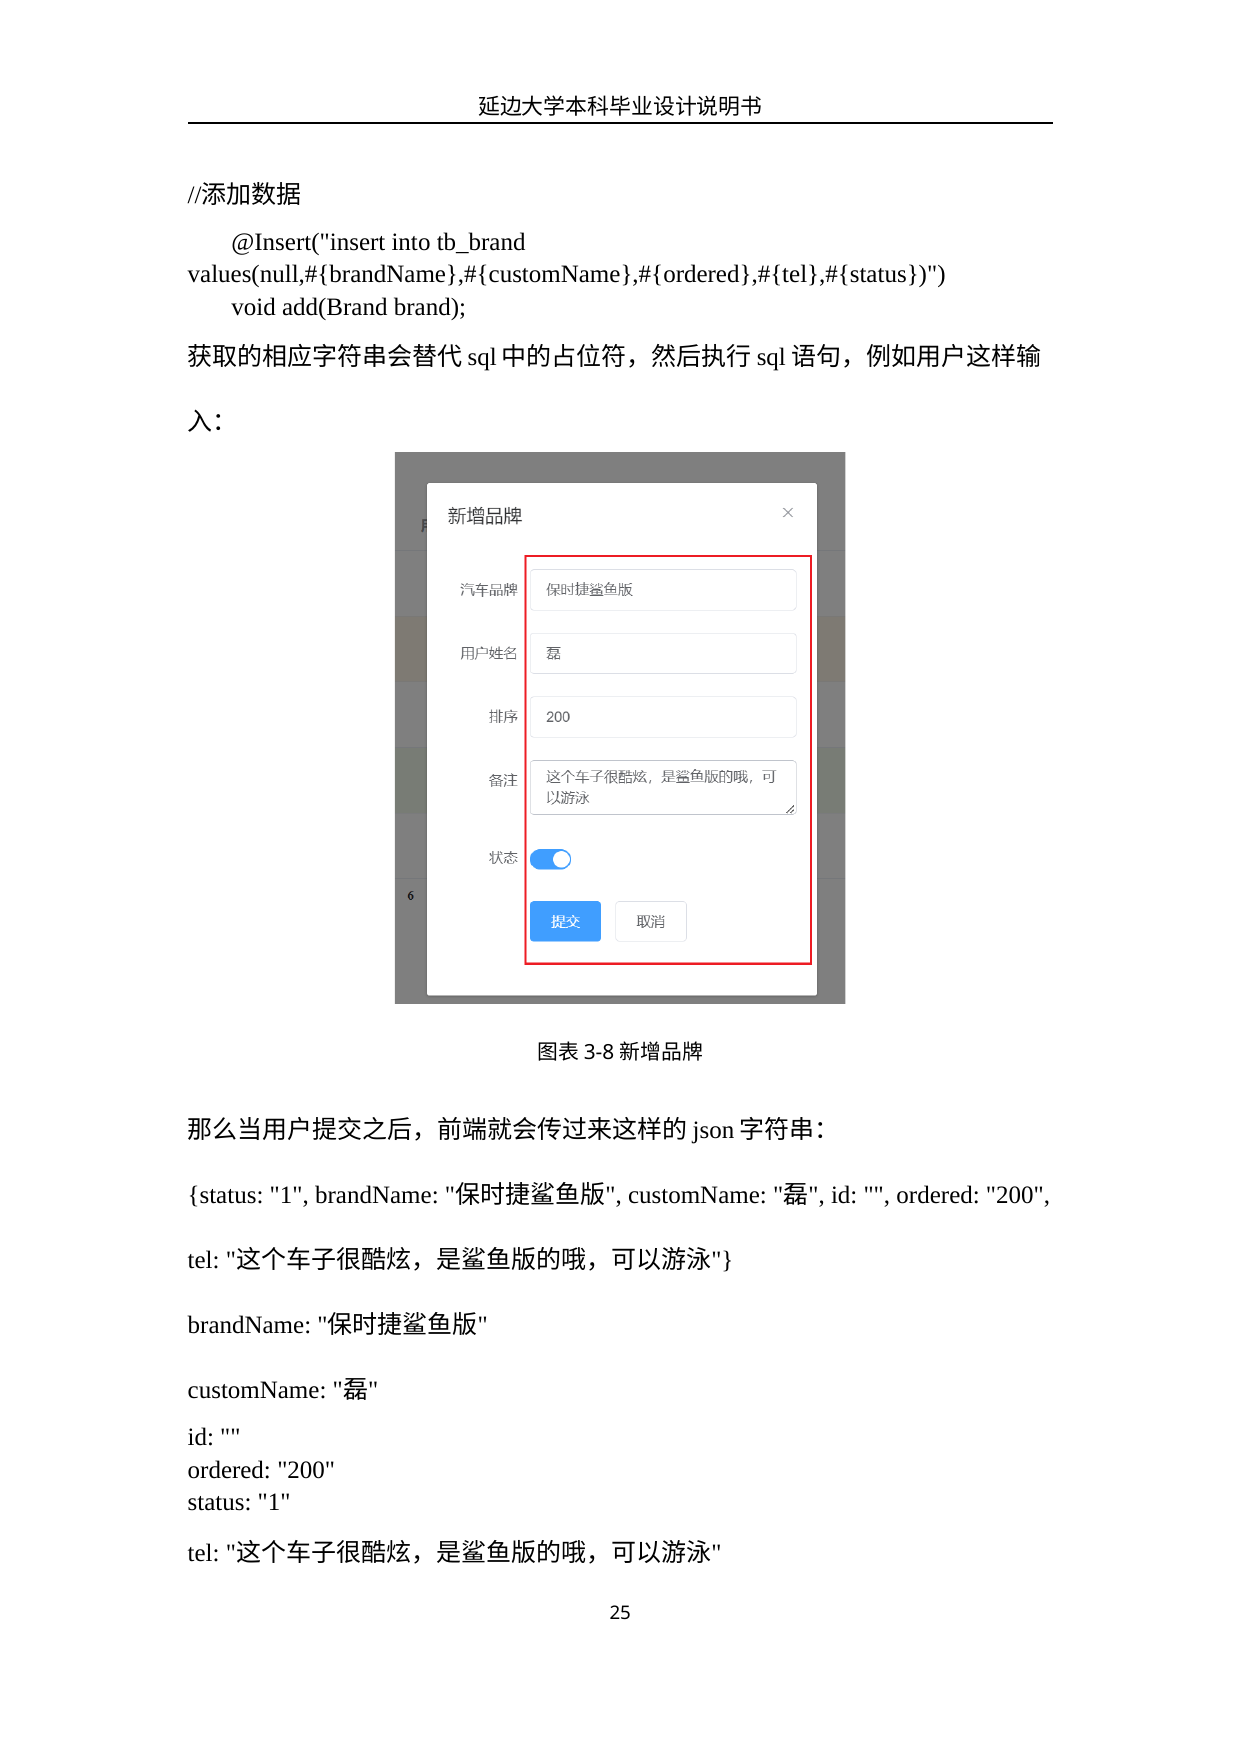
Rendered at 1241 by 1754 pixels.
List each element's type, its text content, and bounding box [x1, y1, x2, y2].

text 获取的相应字符串会替代sql中的占位符，然后执行sql语句，例如用户这样输入： [187, 322, 1053, 452]
text status: "1" [187, 1486, 1053, 1518]
text brandName: "保时捷鲨鱼版" [187, 1291, 1053, 1356]
text customName: "磊" [187, 1356, 1053, 1421]
text @Insert("insert into tb_brand values(null,#{brandName},#{customName},#{ordered},#{tel},#{status})") [187, 225, 1053, 290]
text ordered: "200" [187, 1453, 1053, 1486]
text //添加数据 [187, 160, 1053, 225]
text {status: "1", brandName: "保时捷鲨鱼版", customName: "磊", id: "", ordered: "200", tel: "这个车子很酷炫，是鲨鱼版的哦，可以游泳"} [187, 1161, 1053, 1291]
text 那么当用户提交之后，前端就会传过来这样的json字符串： [187, 1096, 1053, 1161]
text void add(Brand brand); [187, 290, 1053, 322]
picture [394, 452, 846, 1004]
text tel: "这个车子很酷炫，是鲨鱼版的哦，可以游泳" [187, 1518, 1053, 1583]
text id: "" [187, 1421, 1053, 1453]
